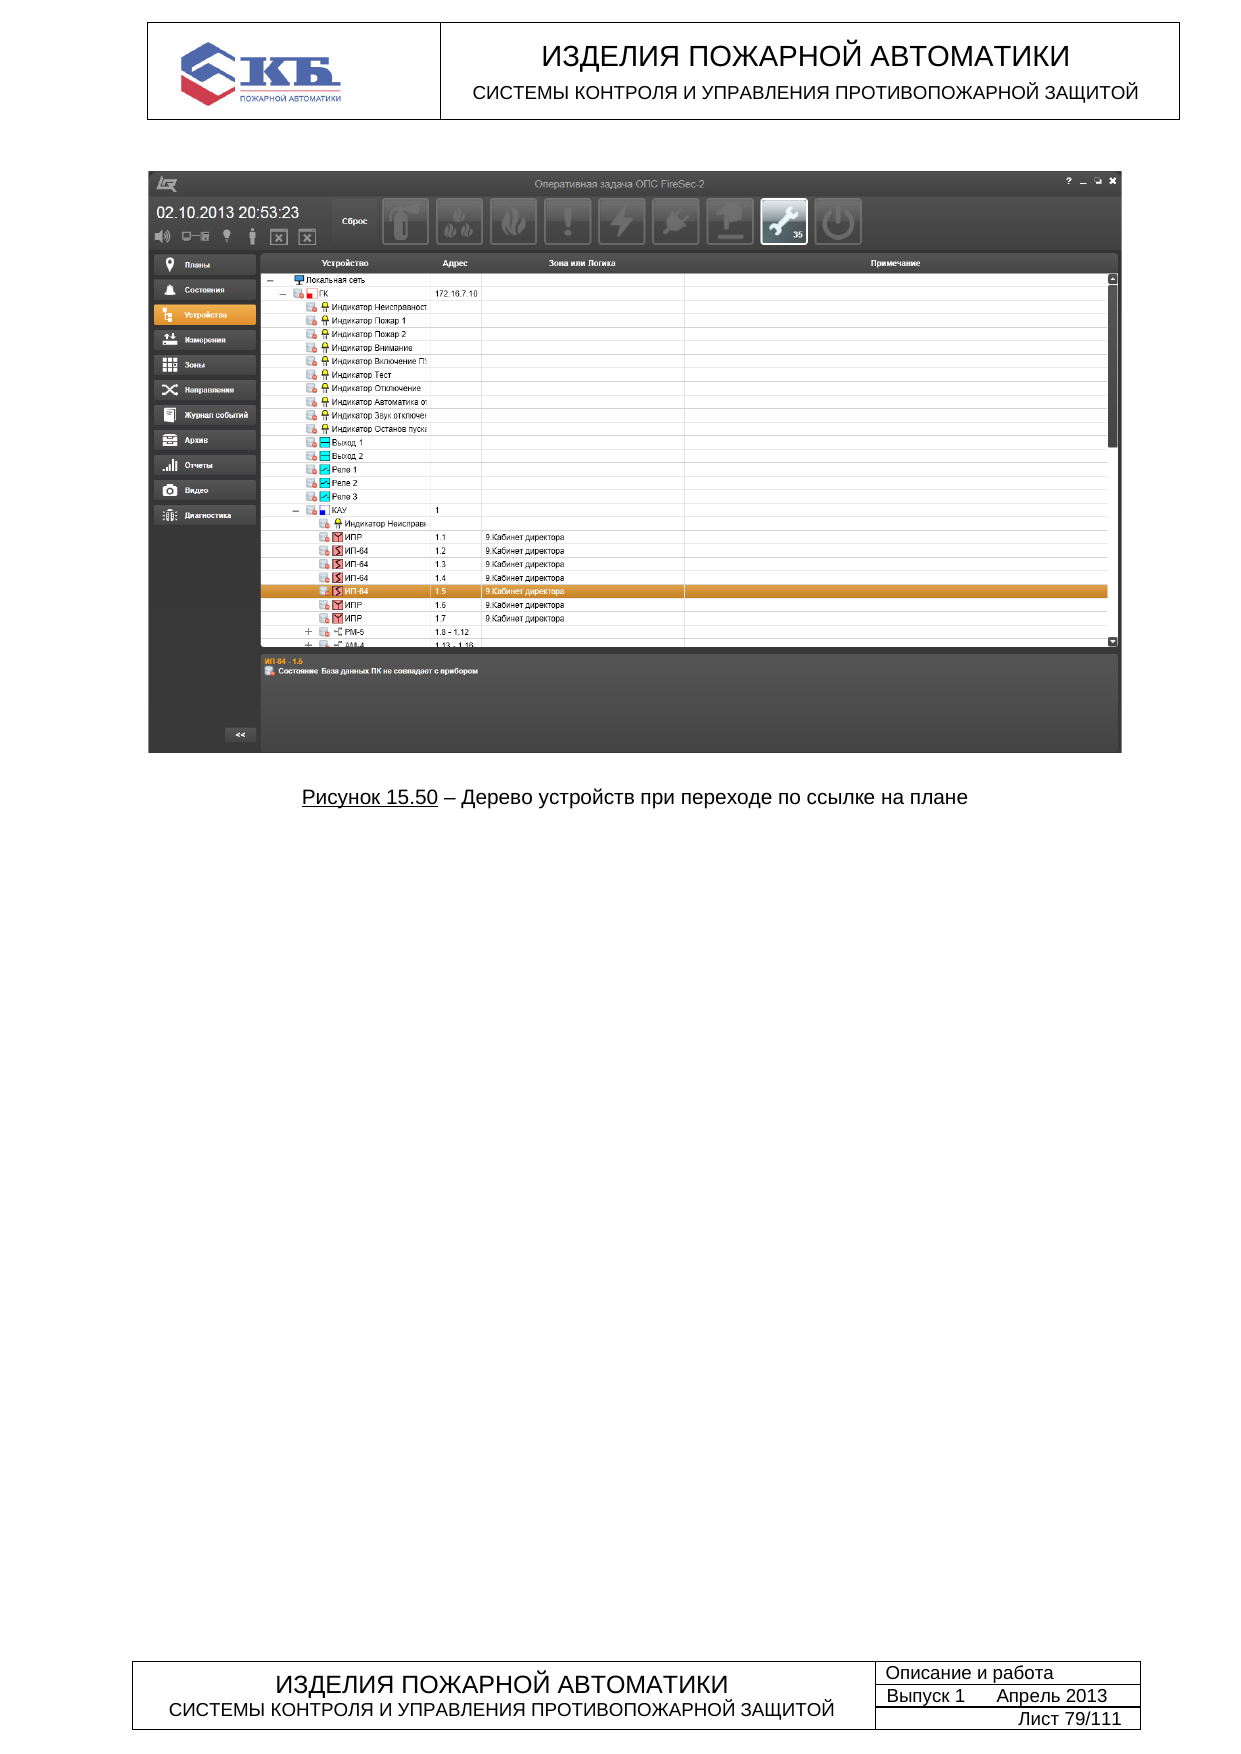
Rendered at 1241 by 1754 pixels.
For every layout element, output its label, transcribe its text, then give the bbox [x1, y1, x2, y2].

list Рисунок 15.50 – Дерево устройств при переходе по ссылке на плане [148, 785, 1122, 809]
picture [148, 171, 1122, 753]
picture [177, 34, 354, 115]
